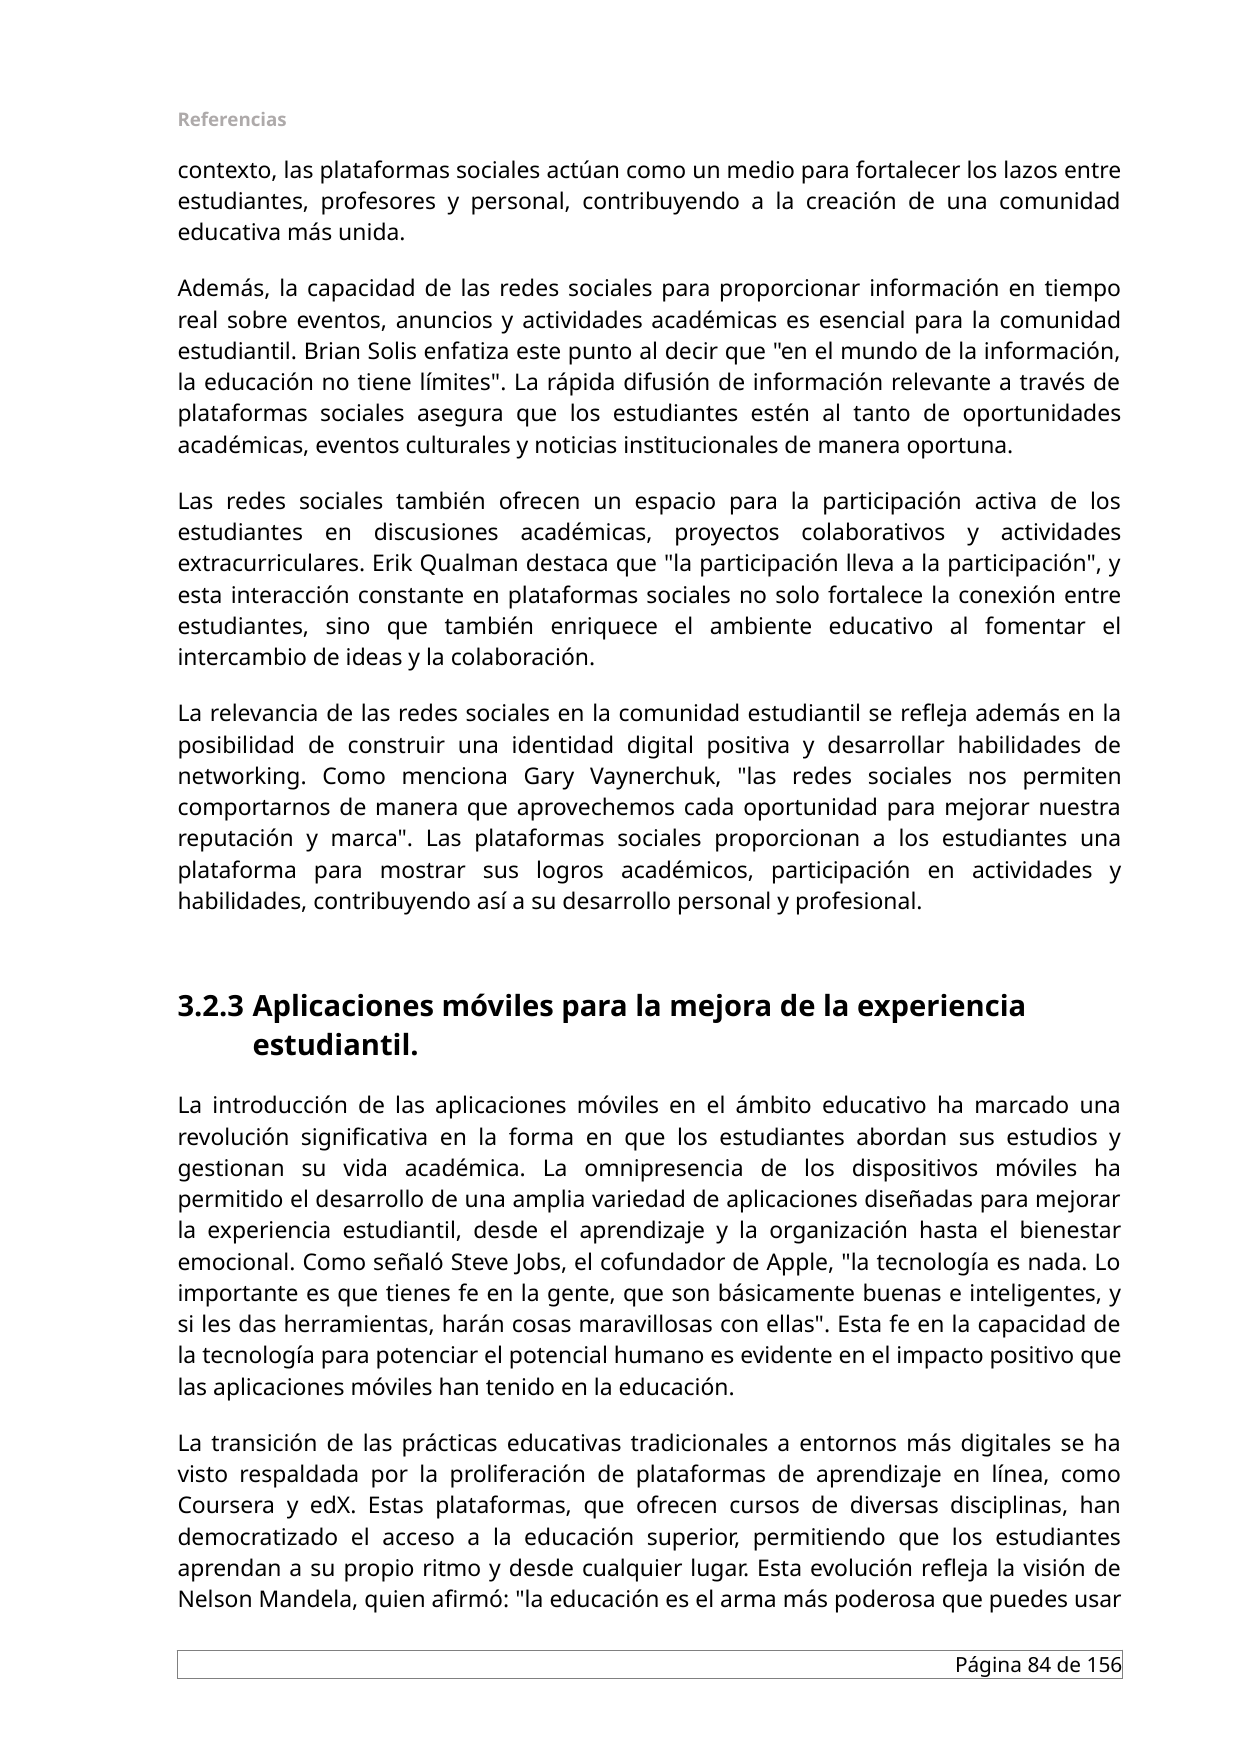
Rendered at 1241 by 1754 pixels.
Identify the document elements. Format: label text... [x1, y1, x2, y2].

text La introducción de las aplicaciones móviles en el ámbito educativo ha marcado una revolución significativa en la forma en que los estudiantes abordan sus estudios y gestionan su vida académica. La omnipresencia de los dispositivos móviles ha permitido el desarrollo de una amplia variedad de aplicaciones diseñadas para mejorar la experiencia estudiantil, desde el aprendizaje y la organización hasta el bienestar emocional. Como señaló Steve Jobs, el cofundador de Apple, "la tecnología es nada. Lo importante es que tienes fe en la gente, que son básicamente buenas e inteligentes, y si les das herramientas, harán cosas maravillosas con ellas". Esta fe en la capacidad de la tecnología para potenciar el potencial humano es evidente en el impacto positivo que las aplicaciones móviles han tenido en la educación. [177, 1089, 1122, 1402]
subtitle Aplicaciones móviles para la mejora de la experiencia estudiantil. [177, 985, 1122, 1064]
text Además, la capacidad de las redes sociales para proporcionar información en tiempo real sobre eventos, anuncios y actividades académicas es esencial para la comunidad estudiantil. Brian Solis enfatiza este punto al decir que "en el mundo de la información, la educación no tiene límites". La rápida difusión de información relevante a través de plataformas sociales asegura que los estudiantes estén al tanto de oportunidades académicas, eventos culturales y noticias institucionales de manera oportuna. [177, 272, 1122, 460]
text Las redes sociales también ofrecen un espacio para la participación activa de los estudiantes en discusiones académicas, proyectos colaborativos y actividades extracurriculares. Erik Qualman destaca que "la participación lleva a la participación", y esta interacción constante en plataformas sociales no solo fortalece la conexión entre estudiantes, sino que también enriquece el ambiente educativo al fomentar el intercambio de ideas y la colaboración. [177, 485, 1122, 672]
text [177, 1427, 1122, 1614]
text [177, 153, 1122, 247]
text La relevancia de las redes sociales en la comunidad estudiantil se refleja además en la posibilidad de construir una identidad digital positiva y desarrollar habilidades de networking. Como menciona Gary Vaynerchuk, "las redes sociales nos permiten comportarnos de manera que aprovechemos cada oportunidad para mejorar nuestra reputación y marca". Las plataformas sociales proporcionan a los estudiantes una plataforma para mostrar sus logros académicos, participación en actividades y habilidades, contribuyendo así a su desarrollo personal y profesional. [177, 697, 1122, 916]
